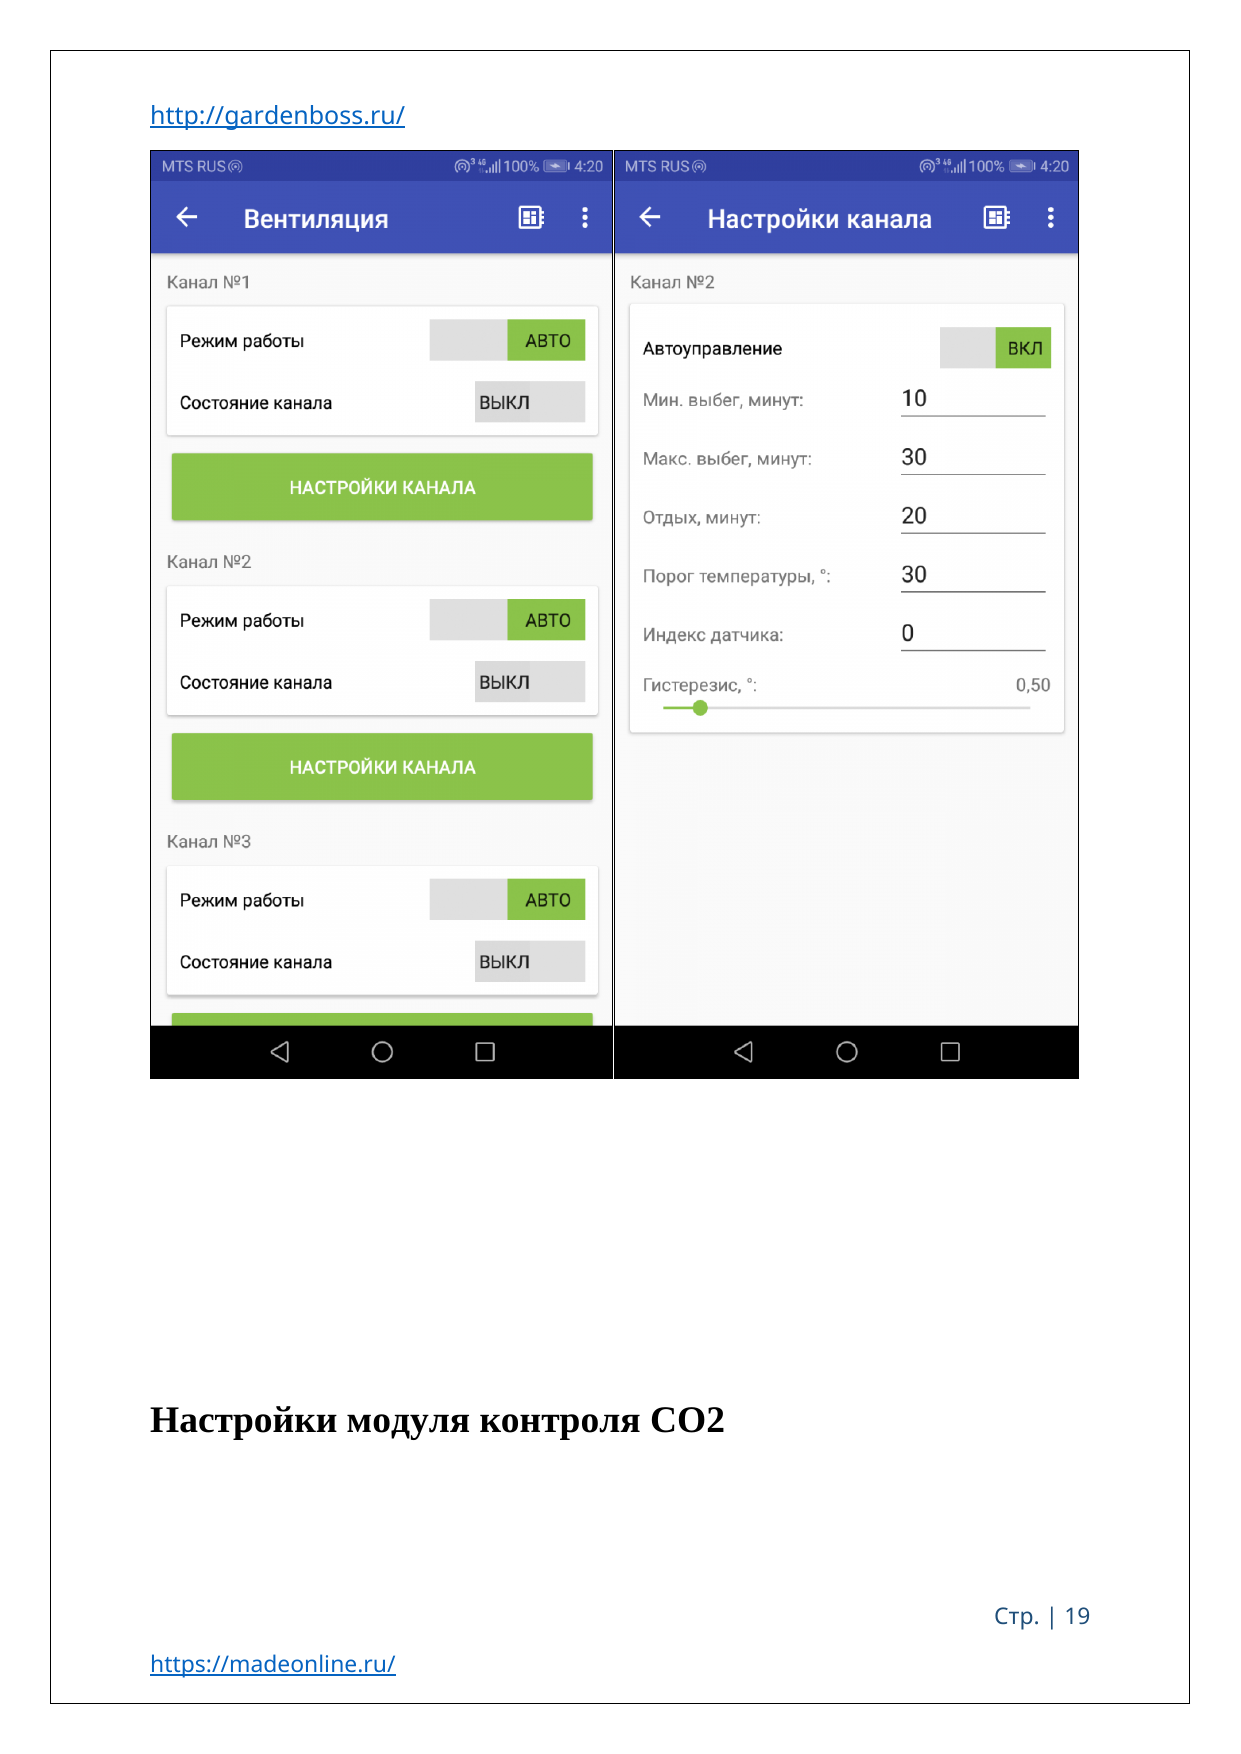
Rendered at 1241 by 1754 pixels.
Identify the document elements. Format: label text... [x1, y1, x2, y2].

picture [151, 151, 612, 1078]
text Настройки модуля контроля CO2 [150, 1397, 1090, 1441]
picture [615, 151, 1078, 1078]
